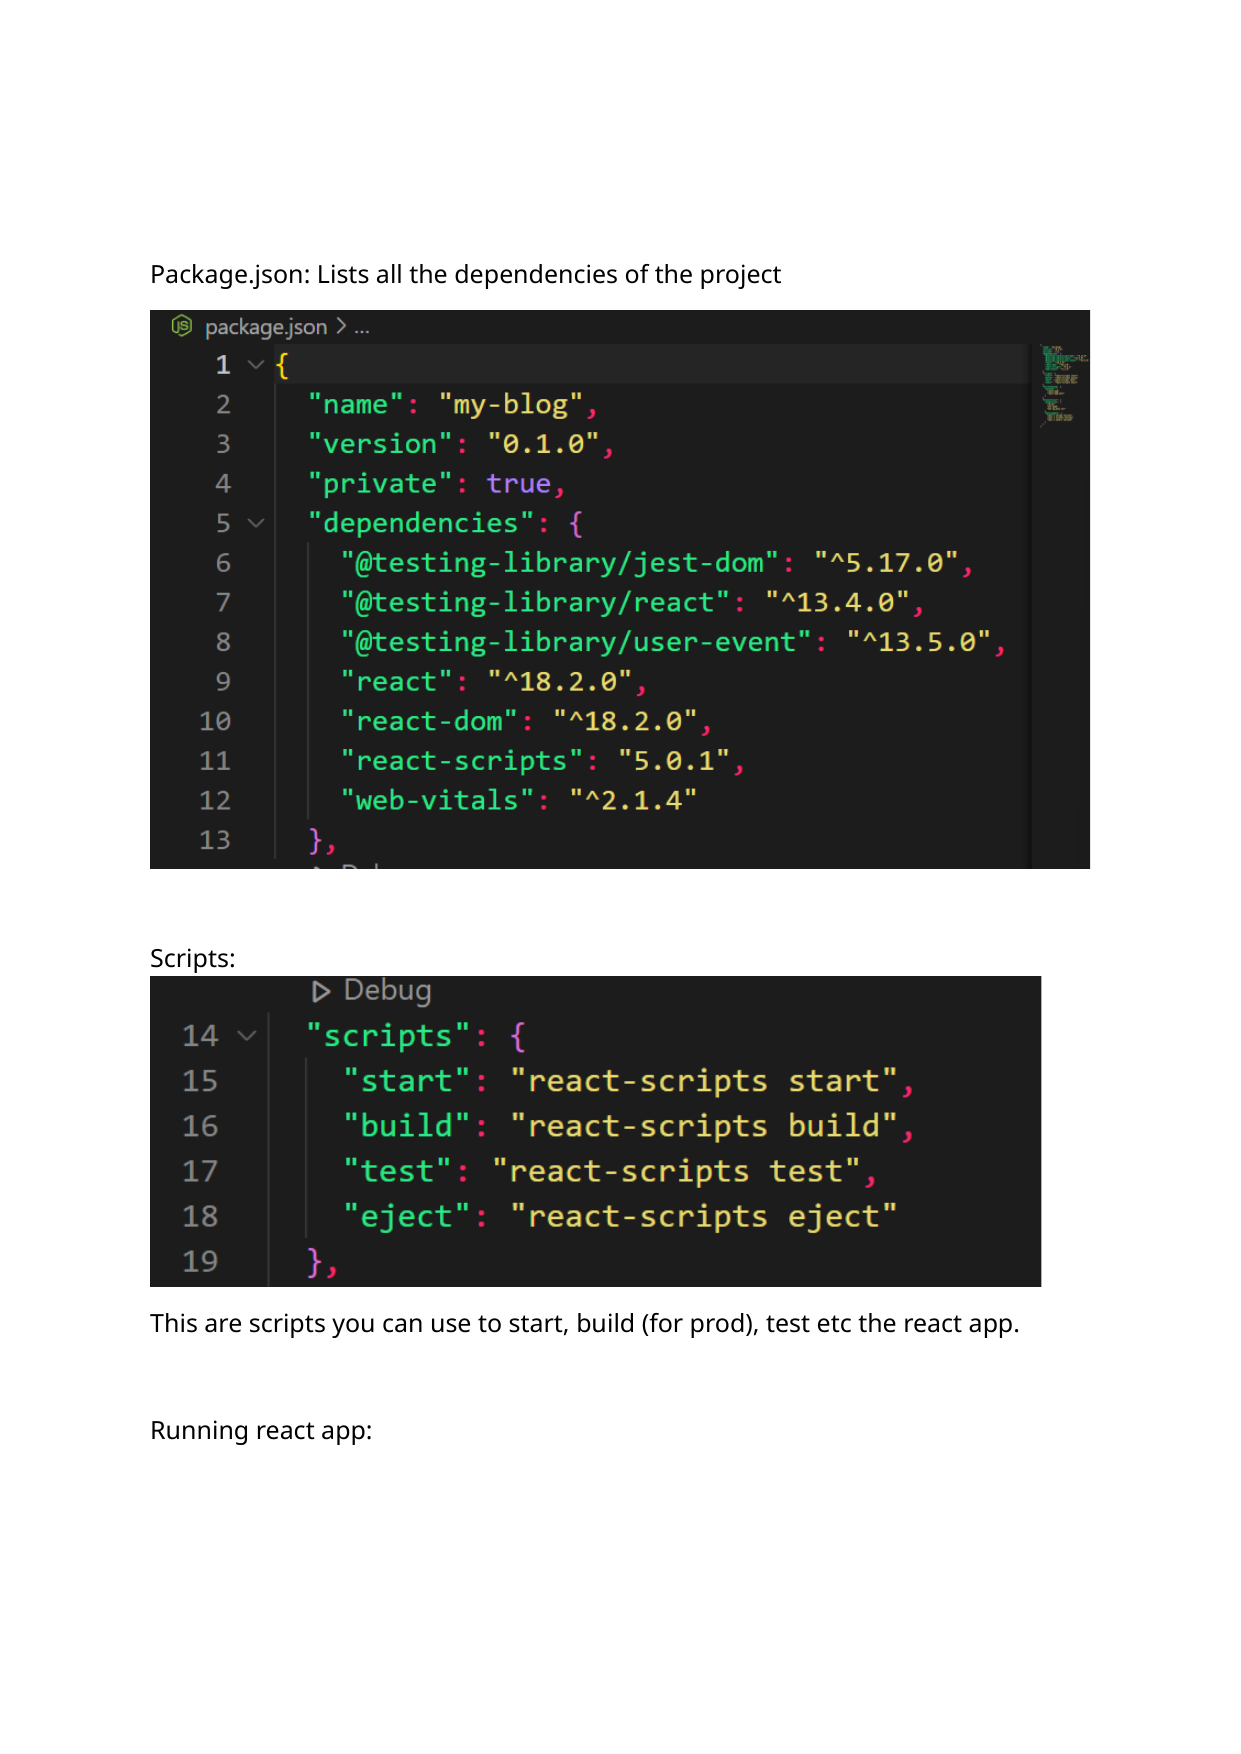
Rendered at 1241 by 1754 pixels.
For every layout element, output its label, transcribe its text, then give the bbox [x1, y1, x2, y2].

picture [150, 310, 1091, 869]
picture [150, 976, 1042, 1287]
text Running react app: [150, 1413, 1090, 1447]
text Package.json: Lists all the dependencies of the project [150, 257, 1090, 291]
text This are scripts you can use to start, build (for prod), test etc the react app. [150, 1306, 1090, 1340]
